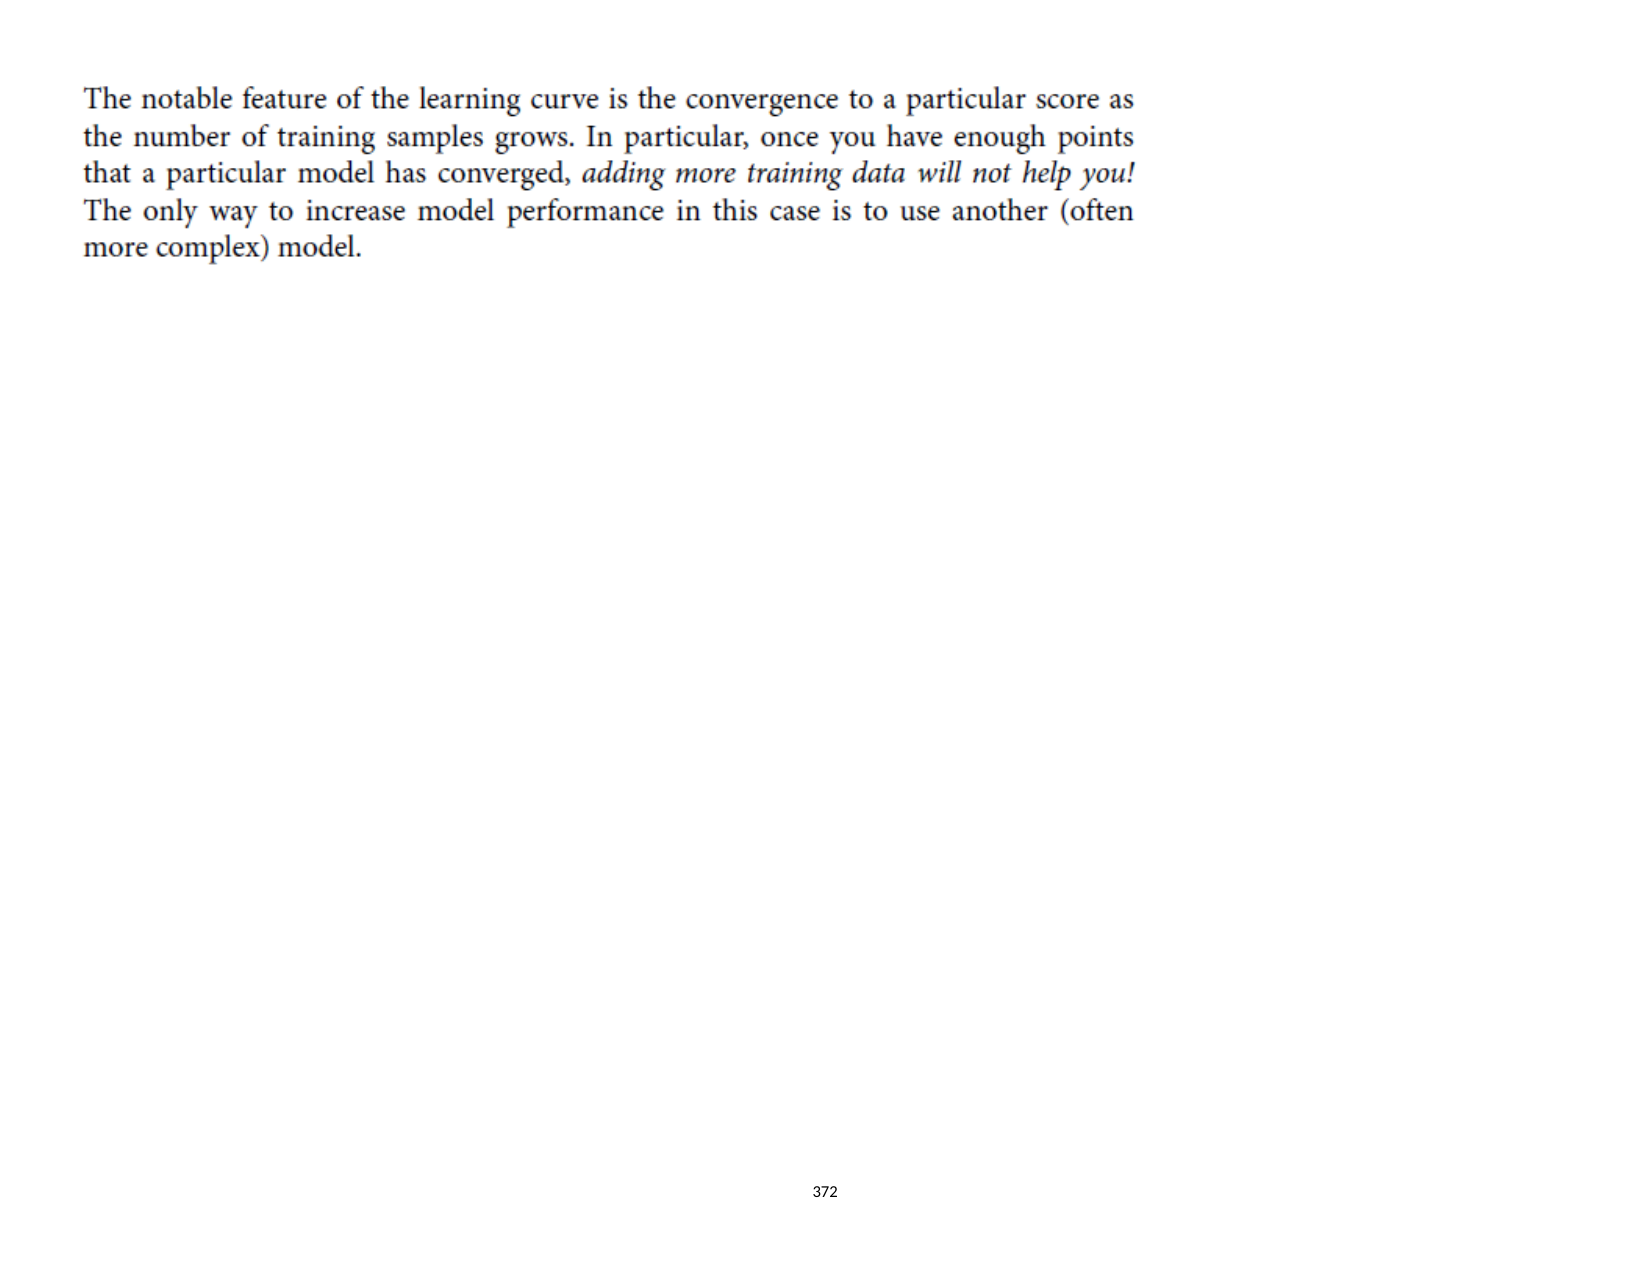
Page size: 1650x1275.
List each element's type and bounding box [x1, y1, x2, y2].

picture [75, 75, 1141, 271]
